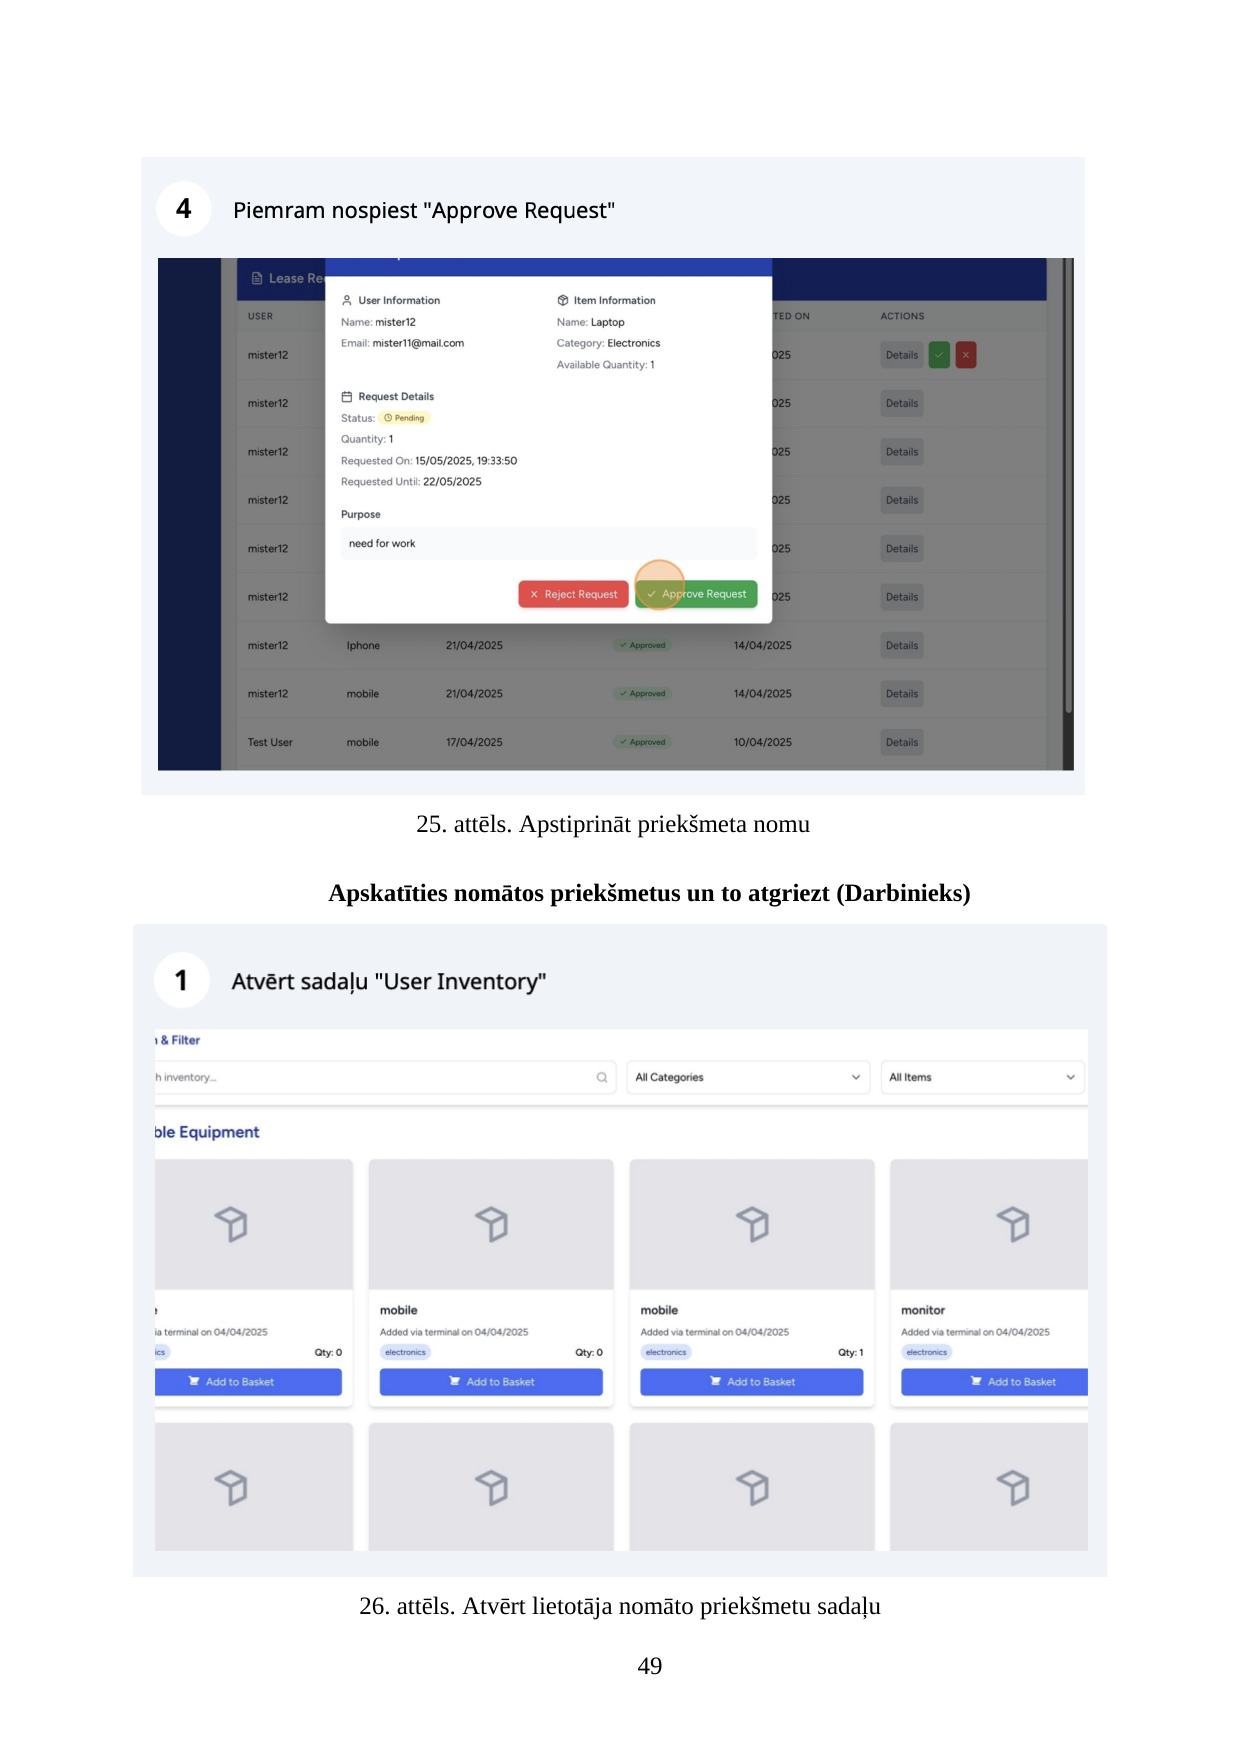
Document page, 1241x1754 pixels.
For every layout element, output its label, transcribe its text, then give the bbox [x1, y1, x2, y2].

picture [133, 924, 1108, 1577]
picture [141, 157, 1085, 795]
